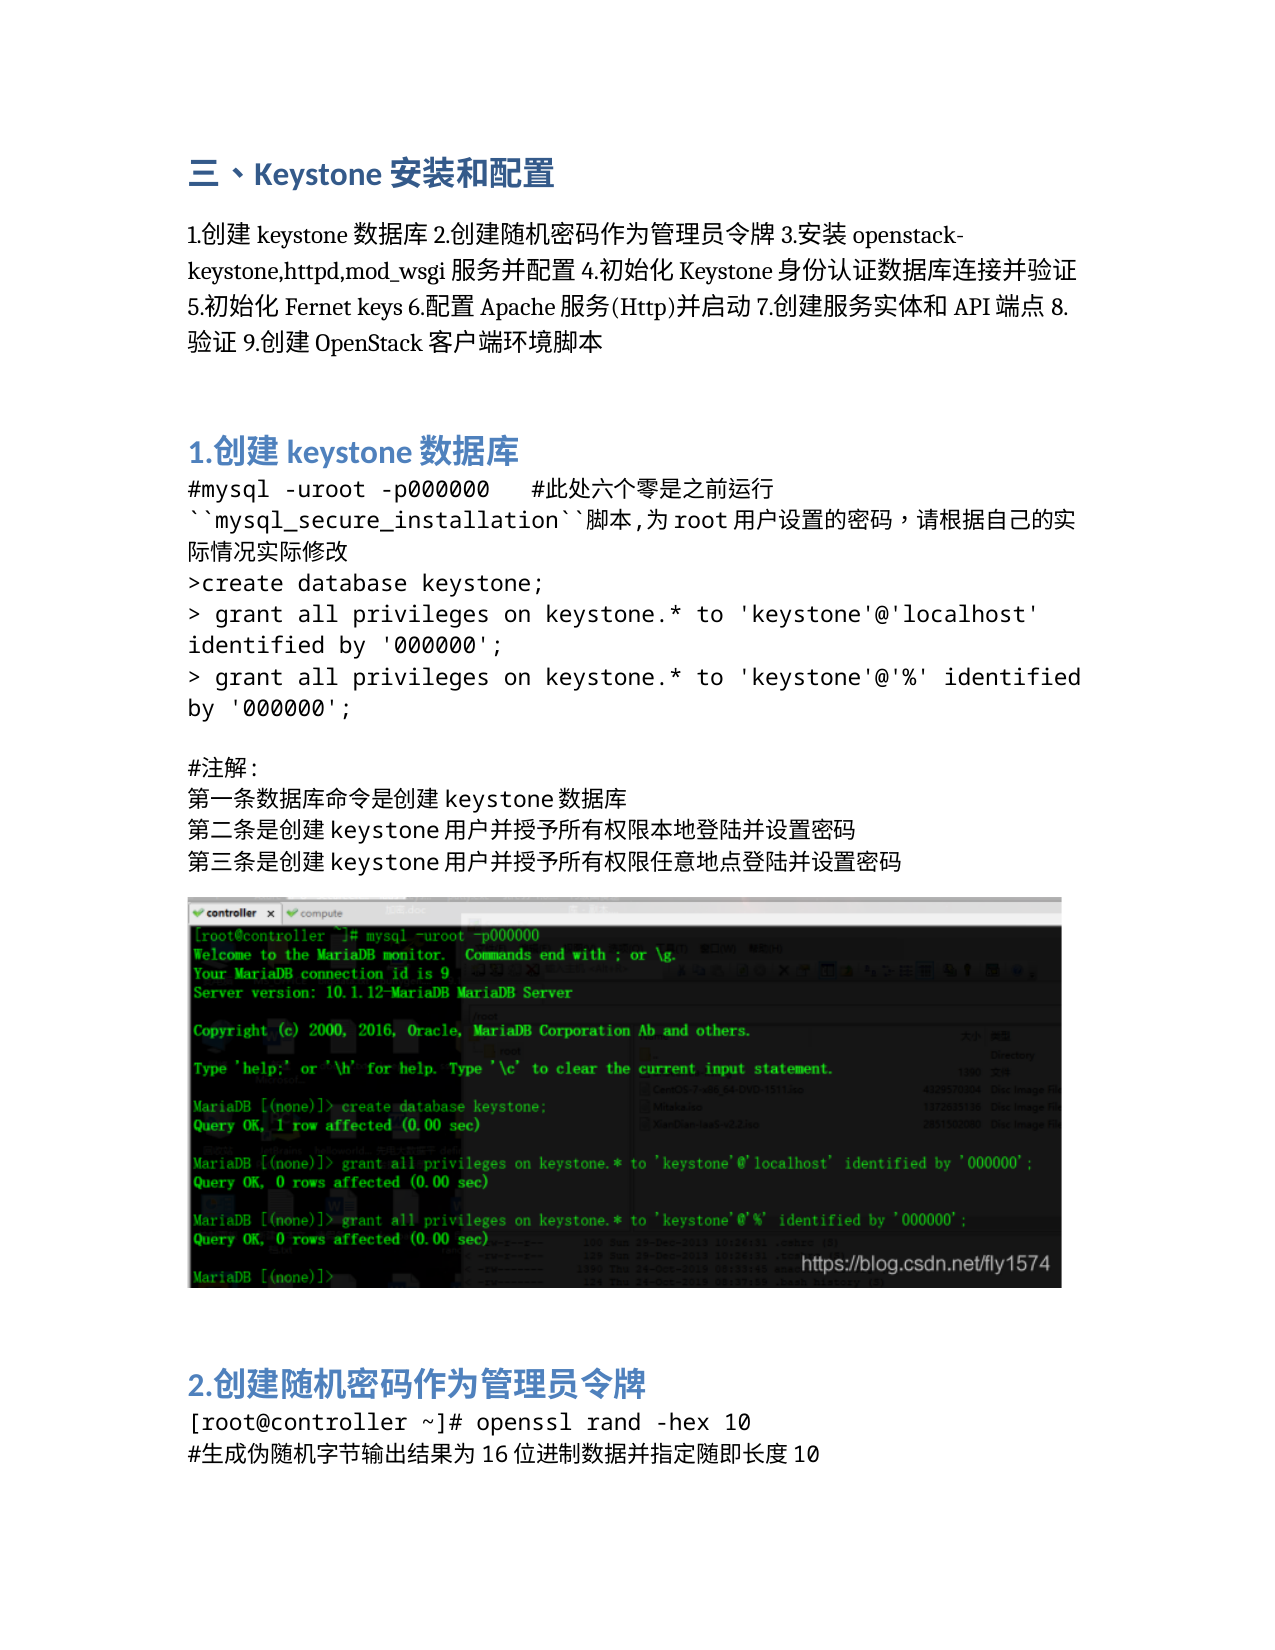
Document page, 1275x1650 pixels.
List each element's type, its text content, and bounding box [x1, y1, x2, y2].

text [root@controller ~]# openssl rand -hex 10 #生成伪随机字节输出结果为16位进制数据并指定随即长度10 [187, 1406, 1087, 1469]
picture [187, 897, 1063, 1288]
text 三、Keystone安装和配置 [187, 150, 1087, 195]
text 1.创建keystone数据库 [187, 427, 1087, 473]
text #mysql -uroot -p000000 #此处六个零是之前运行``mysql_secure_installation``脚本,为root用户设置的密码，请根据自己的实际情况实际修改 >create database keystone; > grant all privileges on keystone.* to 'keystone'@'localhost' identified by '000000'; > grant all privileges on keystone.* to 'keystone'@'%' identified by '000000'; #注解: 第一条数据库命令是创建keystone数据库 第二条是创建keystone用户并授予所有权限本地登陆并设置密码 第三条是创建keystone用户并授予所有权限任意地点登陆并设置密码 [187, 473, 1087, 877]
text 2.创建随机密码作为管理员令牌 [187, 1358, 1087, 1406]
text 1.创建keystone数据库 2.创建随机密码作为管理员令牌 3.安装openstack-keystone,httpd,mod_wsgi服务并配置 4.初始化Keystone身份认证数据库连接并验证 5.初始化Fernet keys 6.配置Apache服务(Http)并启动 7.创建服务实体和API端点 8.验证 9.创建OpenStack 客户端环境脚本 [187, 214, 1087, 359]
